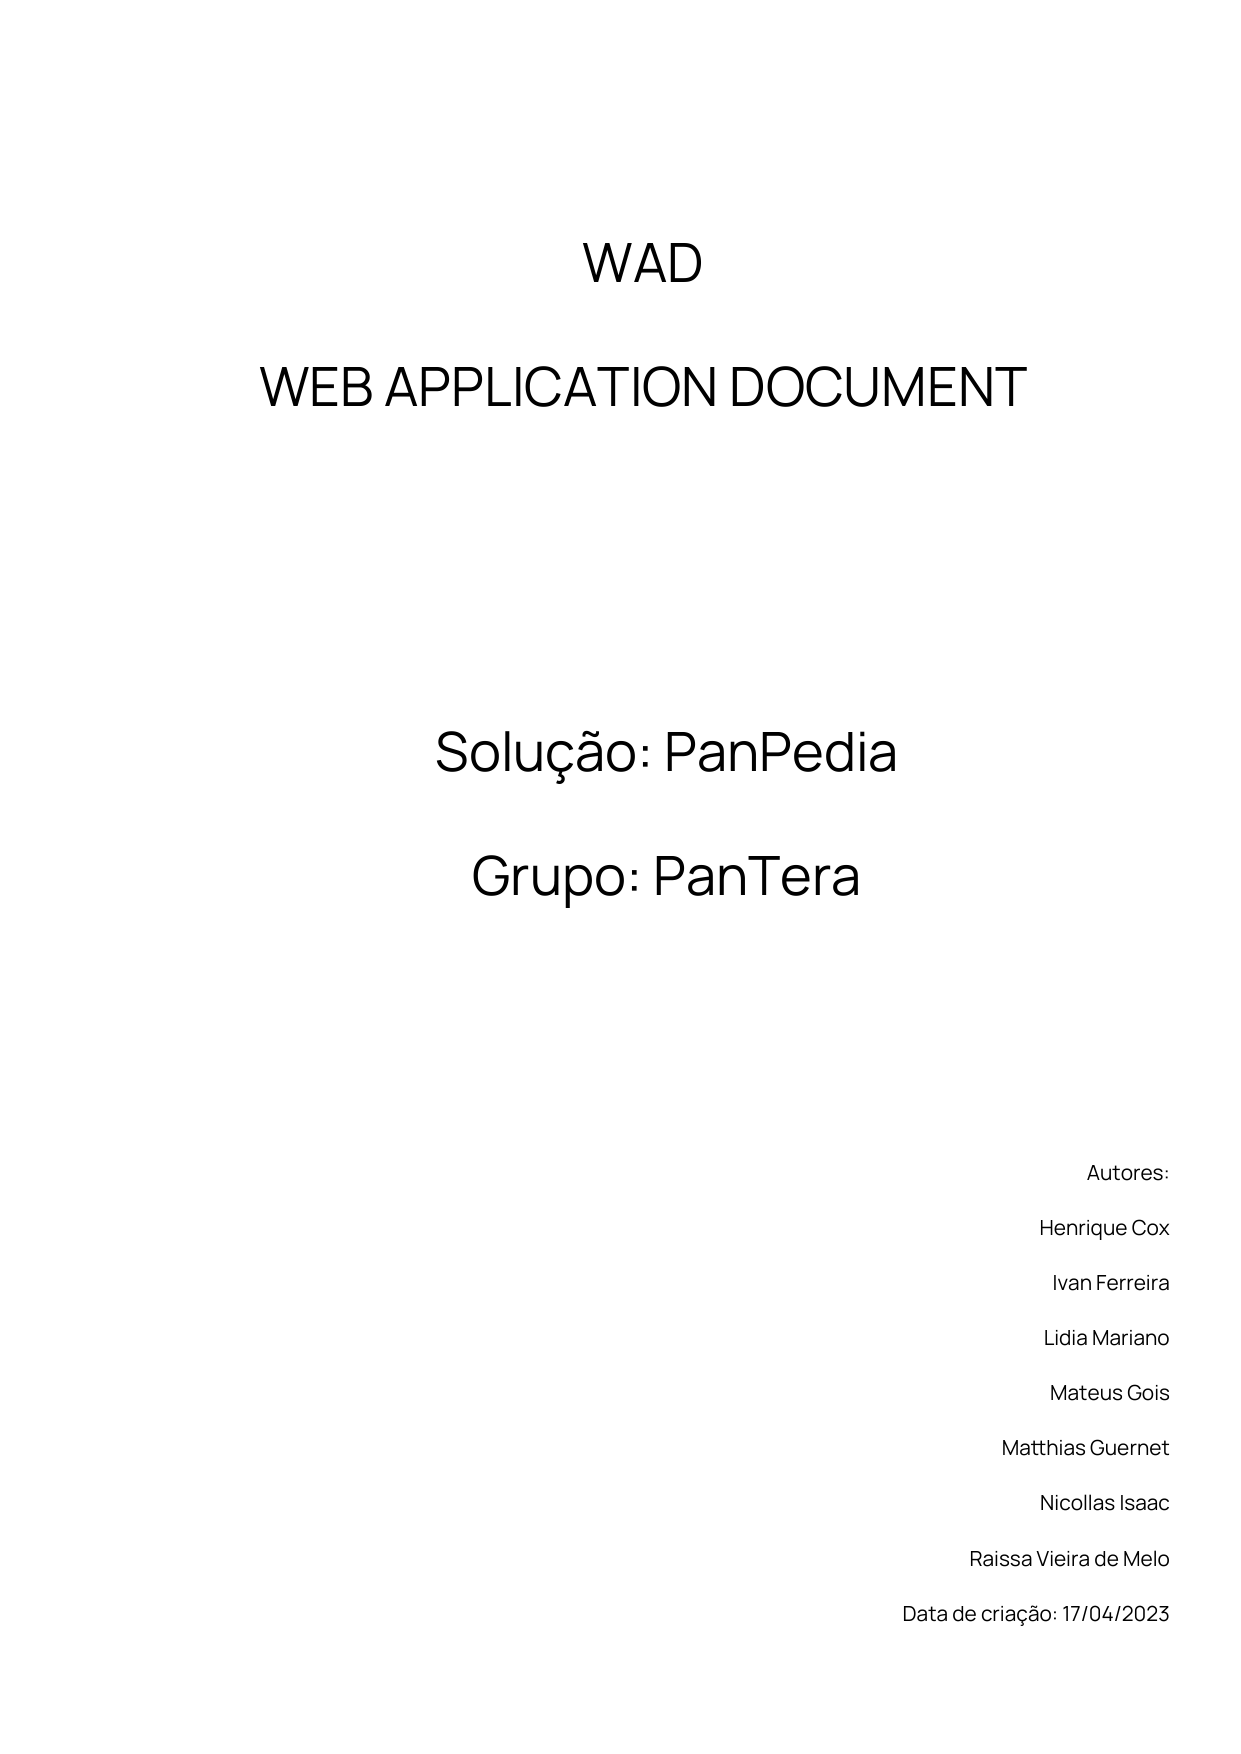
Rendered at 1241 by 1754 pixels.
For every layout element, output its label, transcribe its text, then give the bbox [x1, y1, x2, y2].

text Nicollas Isaac [268, 1489, 1170, 1517]
text Matthias Guernet [268, 1433, 1170, 1462]
text Ivan Ferreira [268, 1268, 1170, 1297]
text Raissa Vieira de Melo [268, 1544, 1170, 1572]
title WEB APPLICATION DOCUMENT [192, 348, 1095, 422]
text Data de criação: 17/04/2023 [268, 1599, 1170, 1627]
text Henrique Cox [268, 1213, 1170, 1242]
title Grupo: PanTera [165, 837, 1170, 911]
text Mateus Gois [268, 1378, 1170, 1407]
title Solução: PanPedia [165, 714, 1170, 788]
text Autores: [268, 1158, 1170, 1186]
title WAD [192, 225, 1095, 299]
text Lidia Mariano [268, 1323, 1170, 1352]
